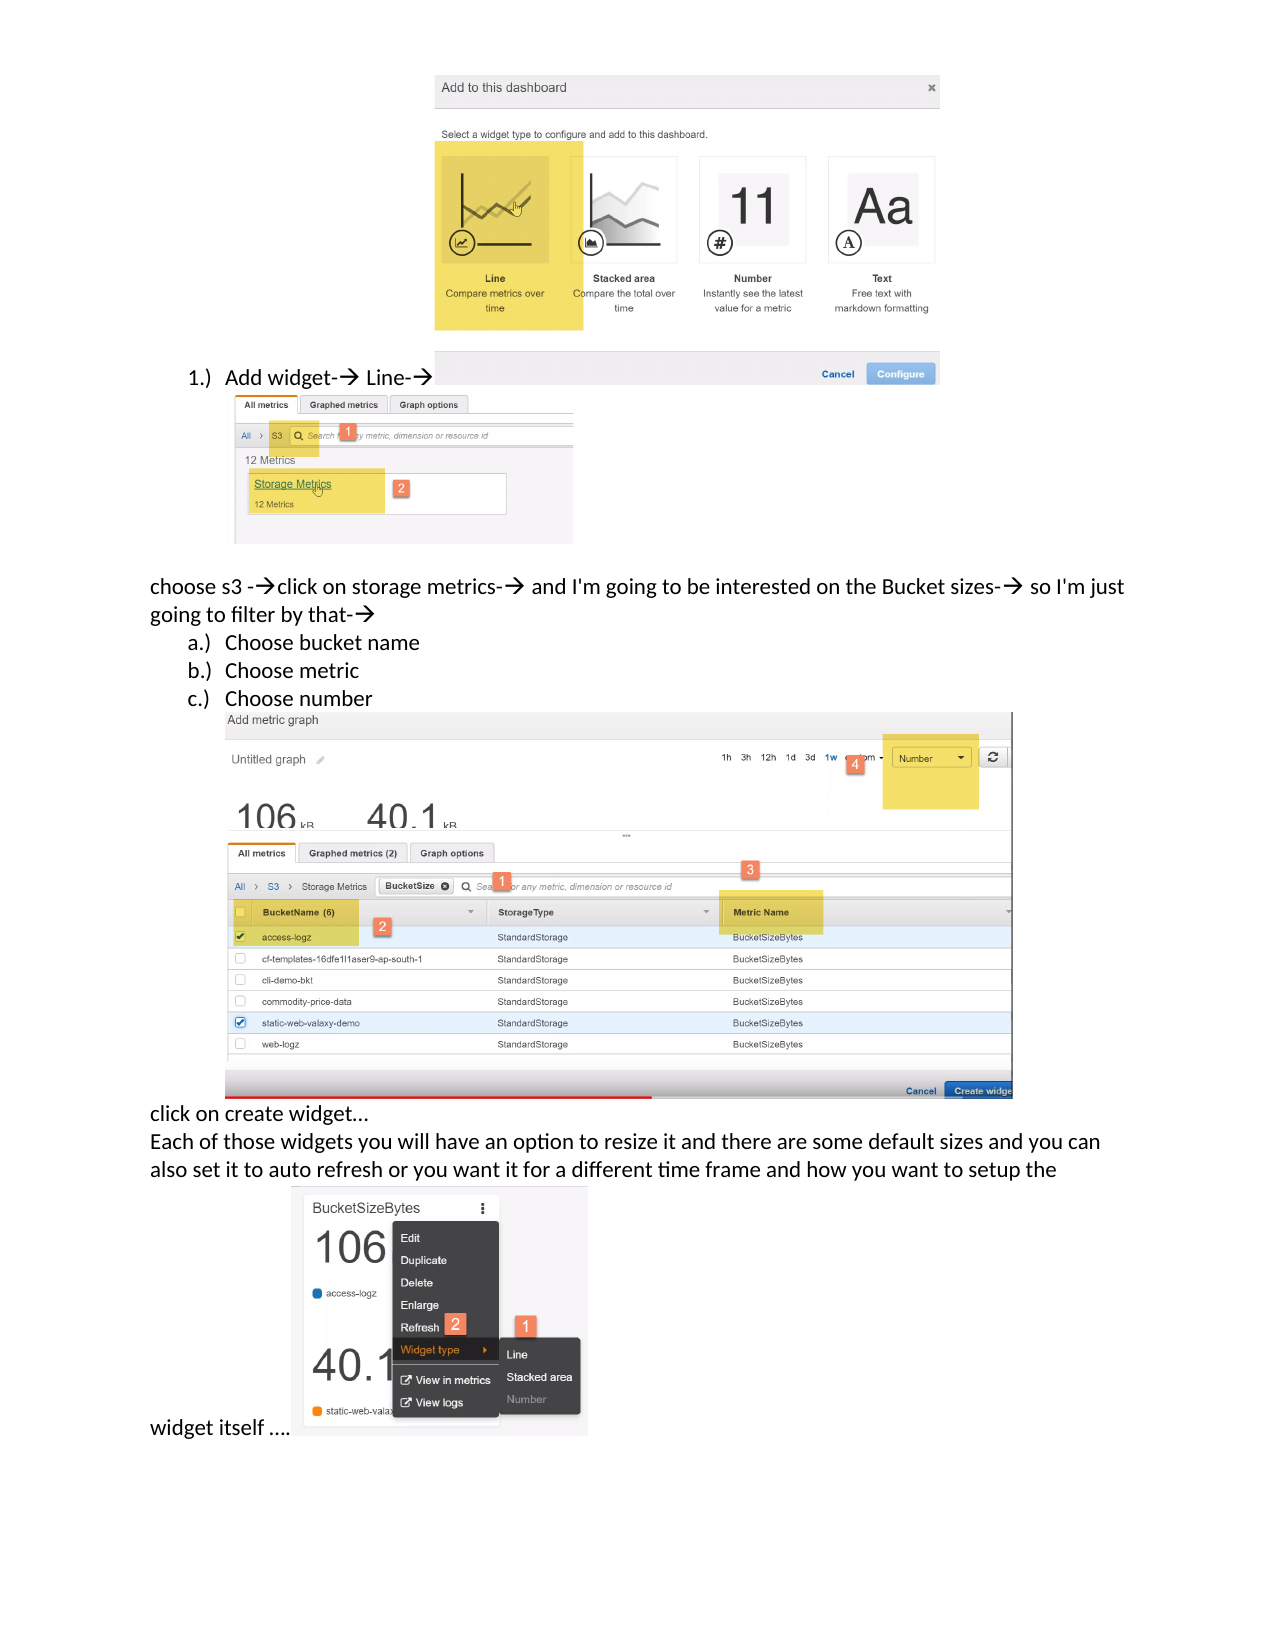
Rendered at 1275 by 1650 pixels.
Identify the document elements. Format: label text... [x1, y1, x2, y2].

text click on create widget… [150, 1099, 1125, 1127]
picture [225, 712, 1013, 1099]
list Choose bucket name [187, 628, 1125, 656]
picture [291, 1183, 588, 1436]
picture [225, 390, 574, 544]
list Choose metric [187, 656, 1125, 684]
text Each of those widgets you will have an option to resize it and there are some default sizes and you can also set it to auto refresh or you want it for a different time frame and how you want to setup the widget itself …. [150, 1127, 1125, 1442]
text choose s3 -click on storage metrics- and I'm going to be interested on the Bucket sizes- so I'm just going to filter by that- [150, 572, 1125, 628]
picture [434, 75, 940, 385]
